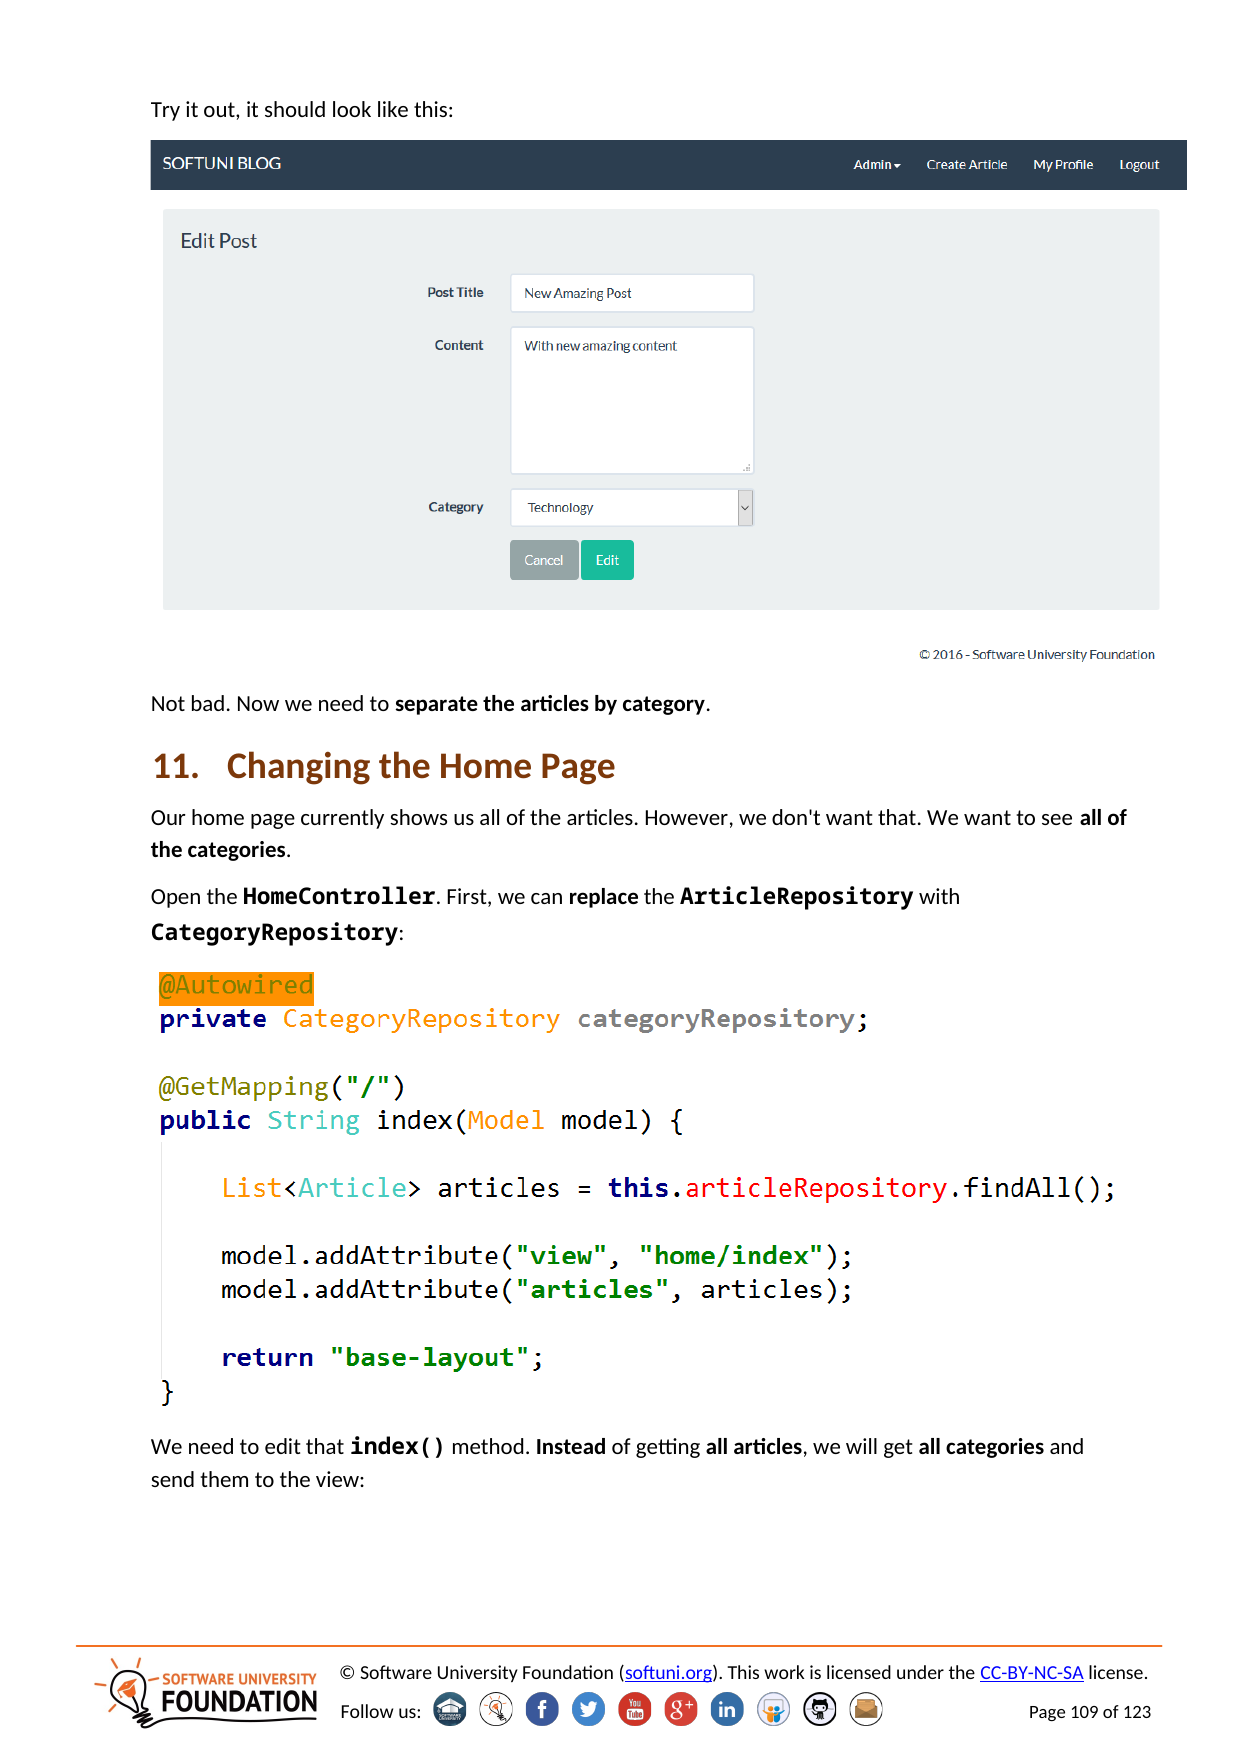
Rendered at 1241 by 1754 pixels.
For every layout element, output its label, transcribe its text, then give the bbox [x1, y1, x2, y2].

picture [803, 1692, 837, 1726]
text Not bad. Now we need to separate the articles by category. [151, 689, 1095, 717]
picture [433, 1692, 467, 1726]
picture [618, 1692, 652, 1726]
picture [664, 1692, 698, 1726]
picture [757, 1692, 790, 1726]
text Try it out, it should look like this: [151, 95, 1095, 123]
picture [150, 964, 1127, 1414]
text Open the HomeController. First, we can replace the ArticleRepository with CategoryRepository: [151, 880, 1095, 947]
picture [710, 1692, 744, 1726]
picture [150, 140, 1187, 673]
picture [525, 1692, 559, 1726]
subtitle Changing the Home Page [152, 742, 1163, 788]
picture [849, 1692, 883, 1726]
picture [93, 1656, 317, 1729]
text We need to edit that index() method. Instead of getting all articles, we will get all categories and send them to the view: [151, 1430, 1095, 1493]
picture [572, 1692, 605, 1726]
picture [479, 1692, 513, 1726]
text Our home page currently shows us all of the articles. However, we don't want that. We want to see all of the categories. [151, 803, 1163, 863]
